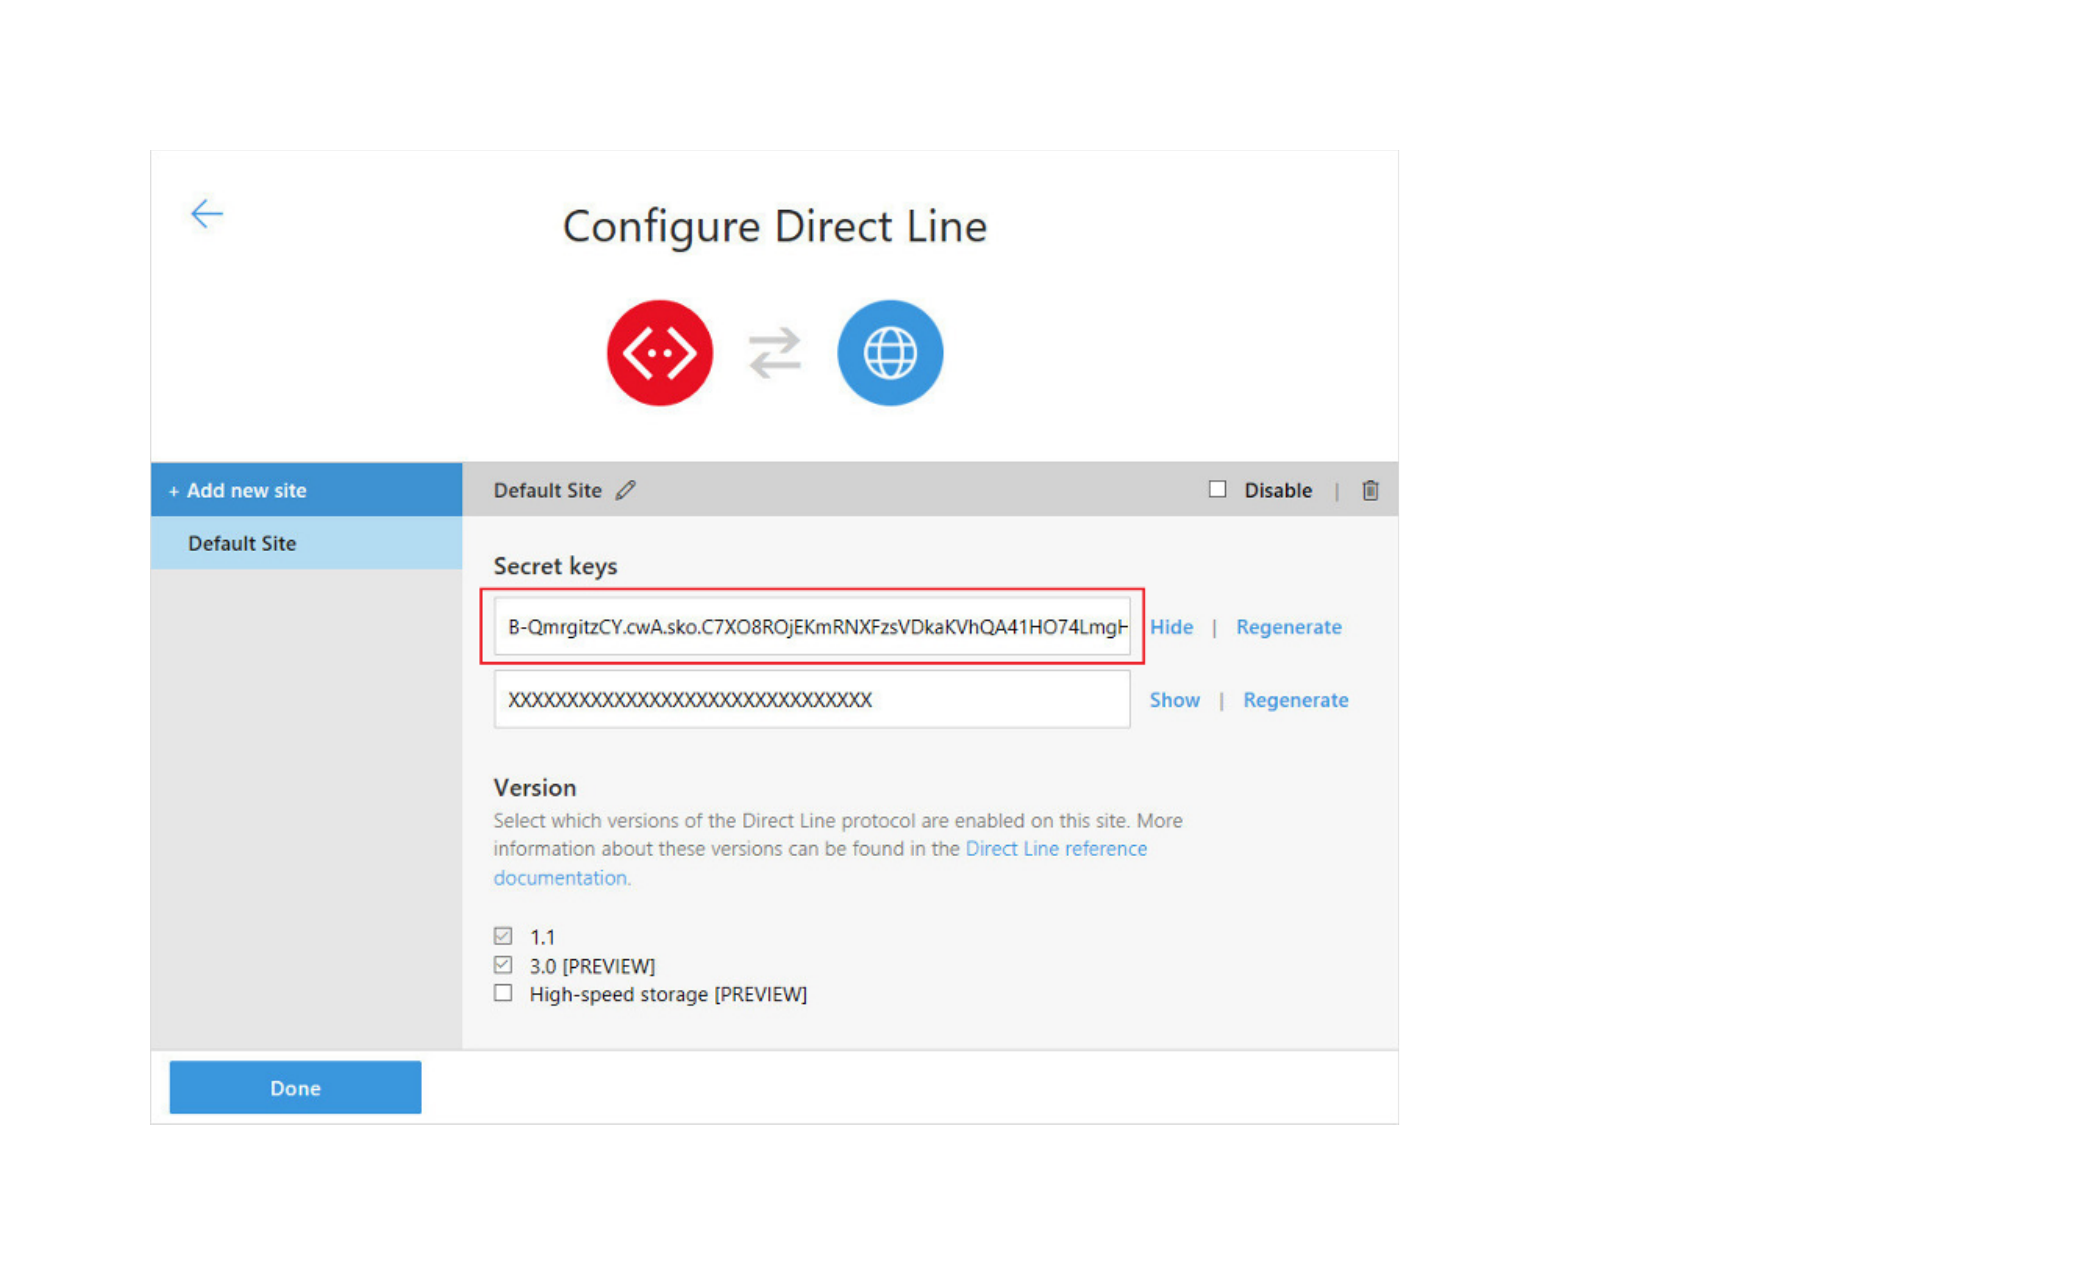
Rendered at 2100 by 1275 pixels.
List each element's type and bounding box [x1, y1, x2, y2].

picture [150, 150, 1400, 1125]
